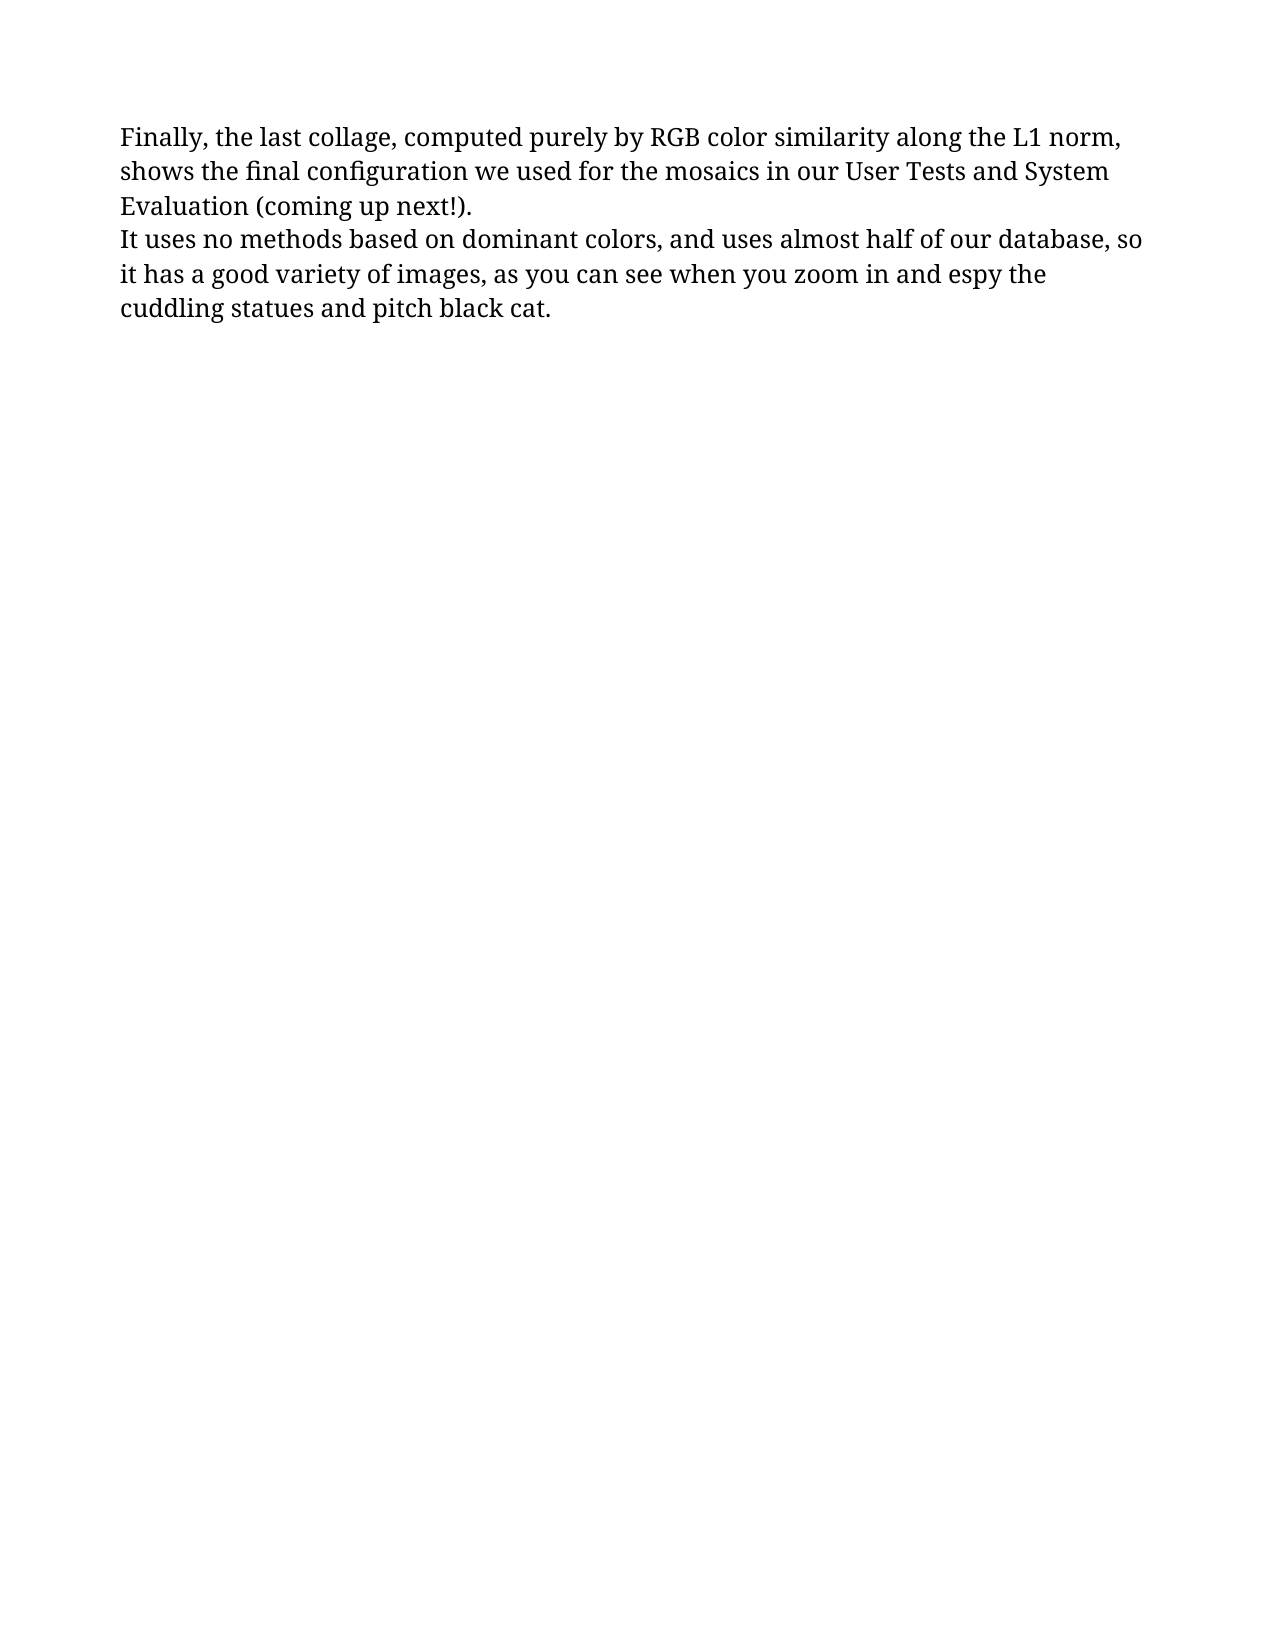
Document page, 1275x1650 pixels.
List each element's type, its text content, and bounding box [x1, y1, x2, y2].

text Finally, the last collage, computed purely by RGB color similarity along the L1 norm, shows the final configuration we used for the mosaics in our User Tests and System Evaluation (coming up next!). [120, 120, 1155, 222]
text It uses no methods based on dominant colors, and uses almost half of our database, so it has a good variety of images, as you can see when you zoom in and espy the cuddling statues and pitch black cat. [120, 222, 1155, 324]
